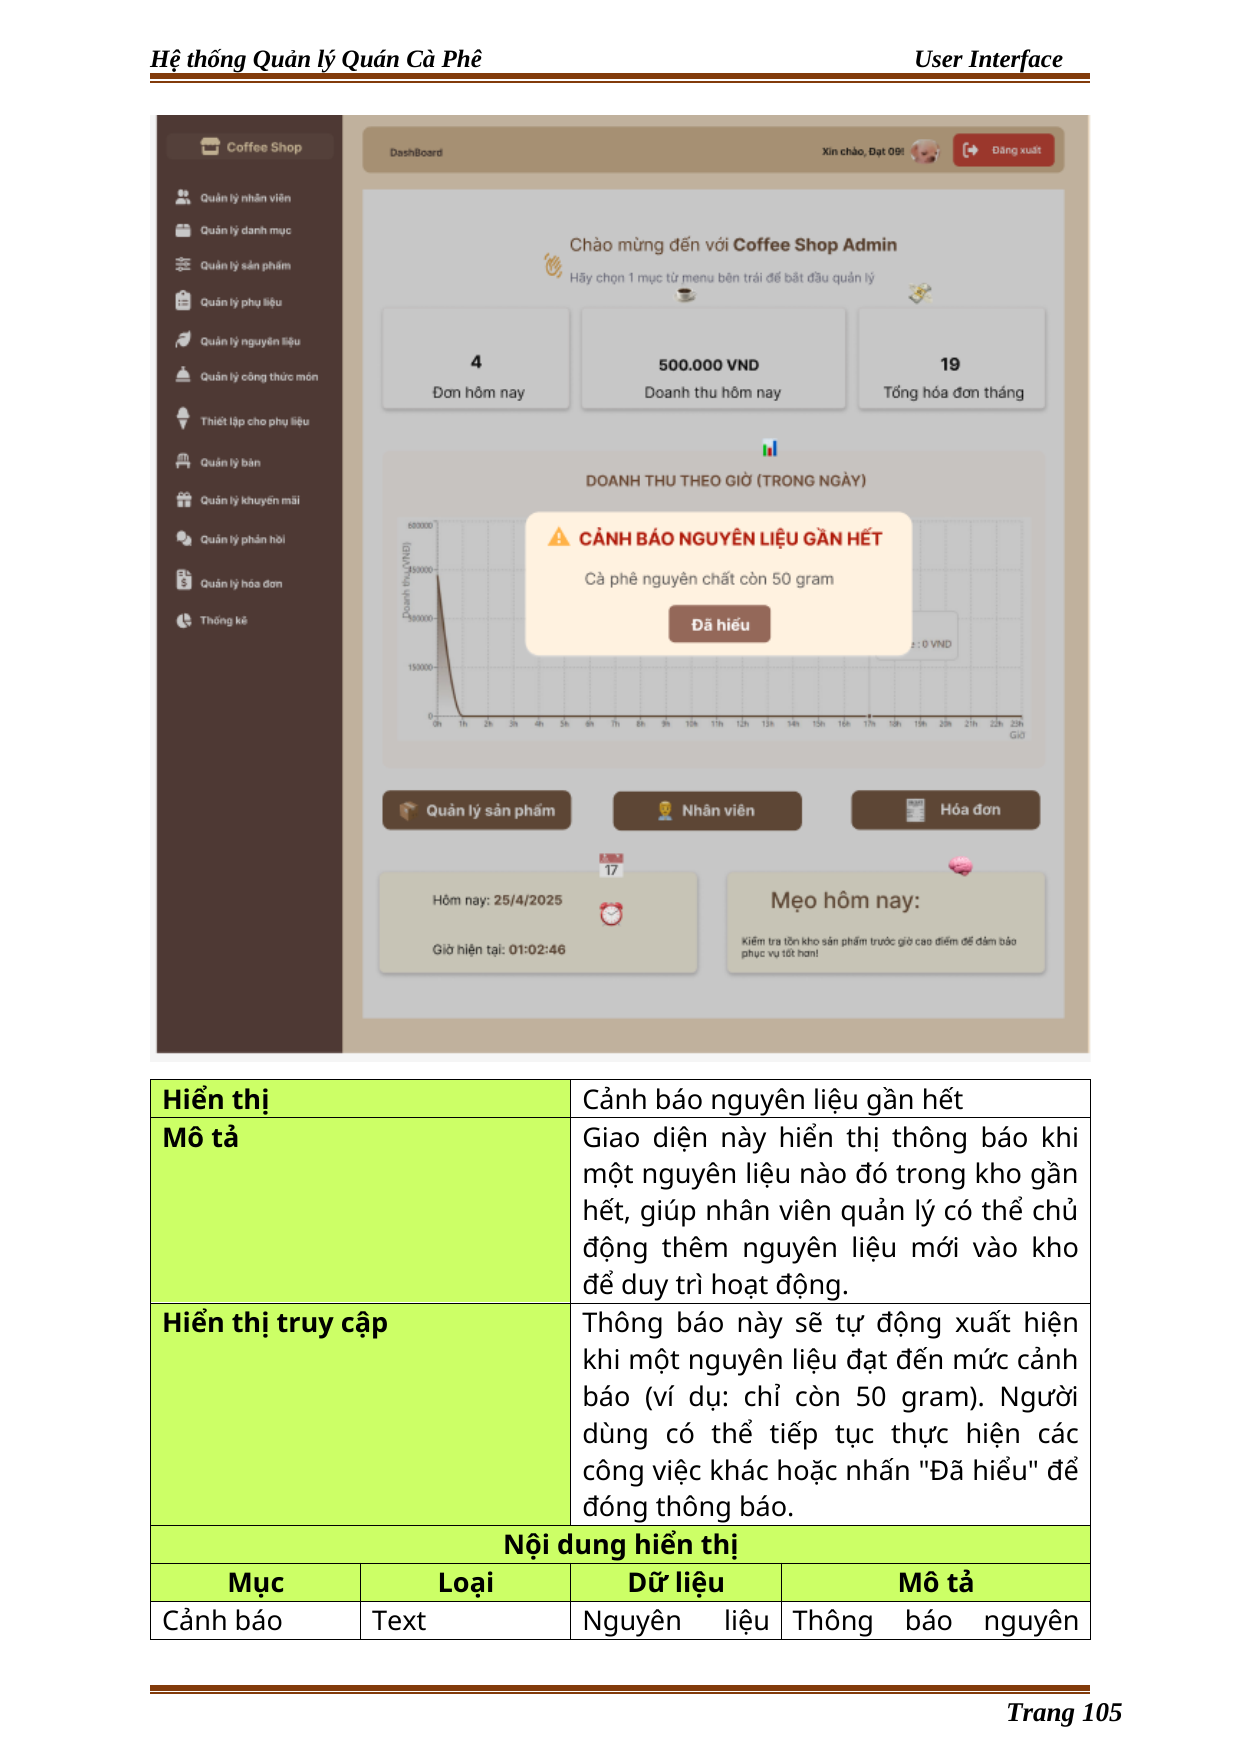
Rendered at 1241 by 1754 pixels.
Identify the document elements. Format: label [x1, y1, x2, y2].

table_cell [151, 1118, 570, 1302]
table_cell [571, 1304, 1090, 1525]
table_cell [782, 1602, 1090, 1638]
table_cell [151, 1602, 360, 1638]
picture [150, 115, 1091, 1062]
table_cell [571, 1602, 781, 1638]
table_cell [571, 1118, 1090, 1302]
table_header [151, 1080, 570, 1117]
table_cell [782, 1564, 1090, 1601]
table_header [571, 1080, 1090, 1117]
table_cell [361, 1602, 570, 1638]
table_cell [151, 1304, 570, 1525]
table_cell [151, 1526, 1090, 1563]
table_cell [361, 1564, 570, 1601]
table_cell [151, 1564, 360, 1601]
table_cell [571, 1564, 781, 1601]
